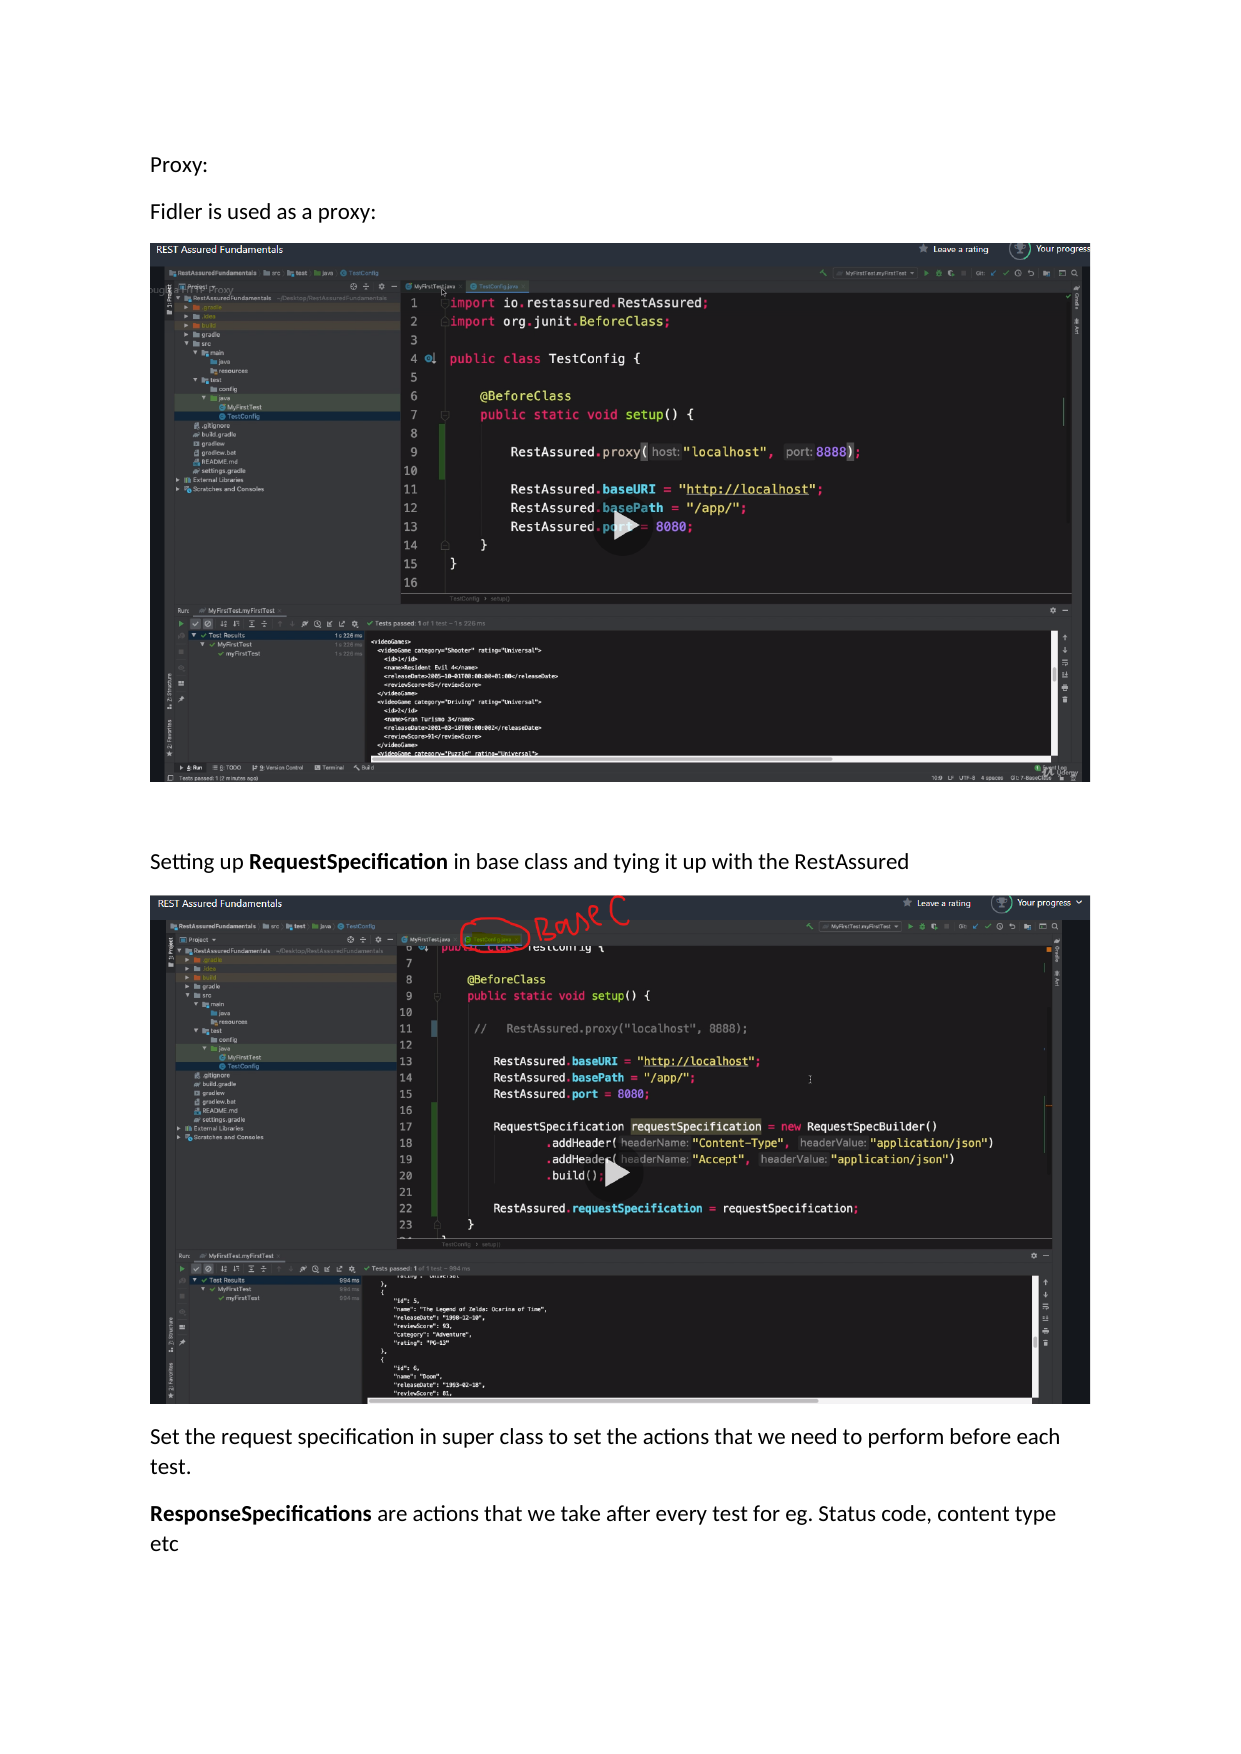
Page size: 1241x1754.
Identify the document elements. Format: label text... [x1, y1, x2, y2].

text Setting up RequestSpecification in base class and tying it up with the RestAssured [150, 847, 1090, 875]
text Proxy: [150, 150, 1090, 178]
text ResponseSpecifications are actions that we take after every test for eg. Status code, content type etc [150, 1499, 1090, 1557]
text Set the request specification in super class to set the actions that we need to perform before each test. [150, 1422, 1090, 1480]
text Fidler is used as a proxy: [150, 197, 1090, 225]
picture [150, 243, 1091, 782]
picture [150, 894, 1091, 1404]
